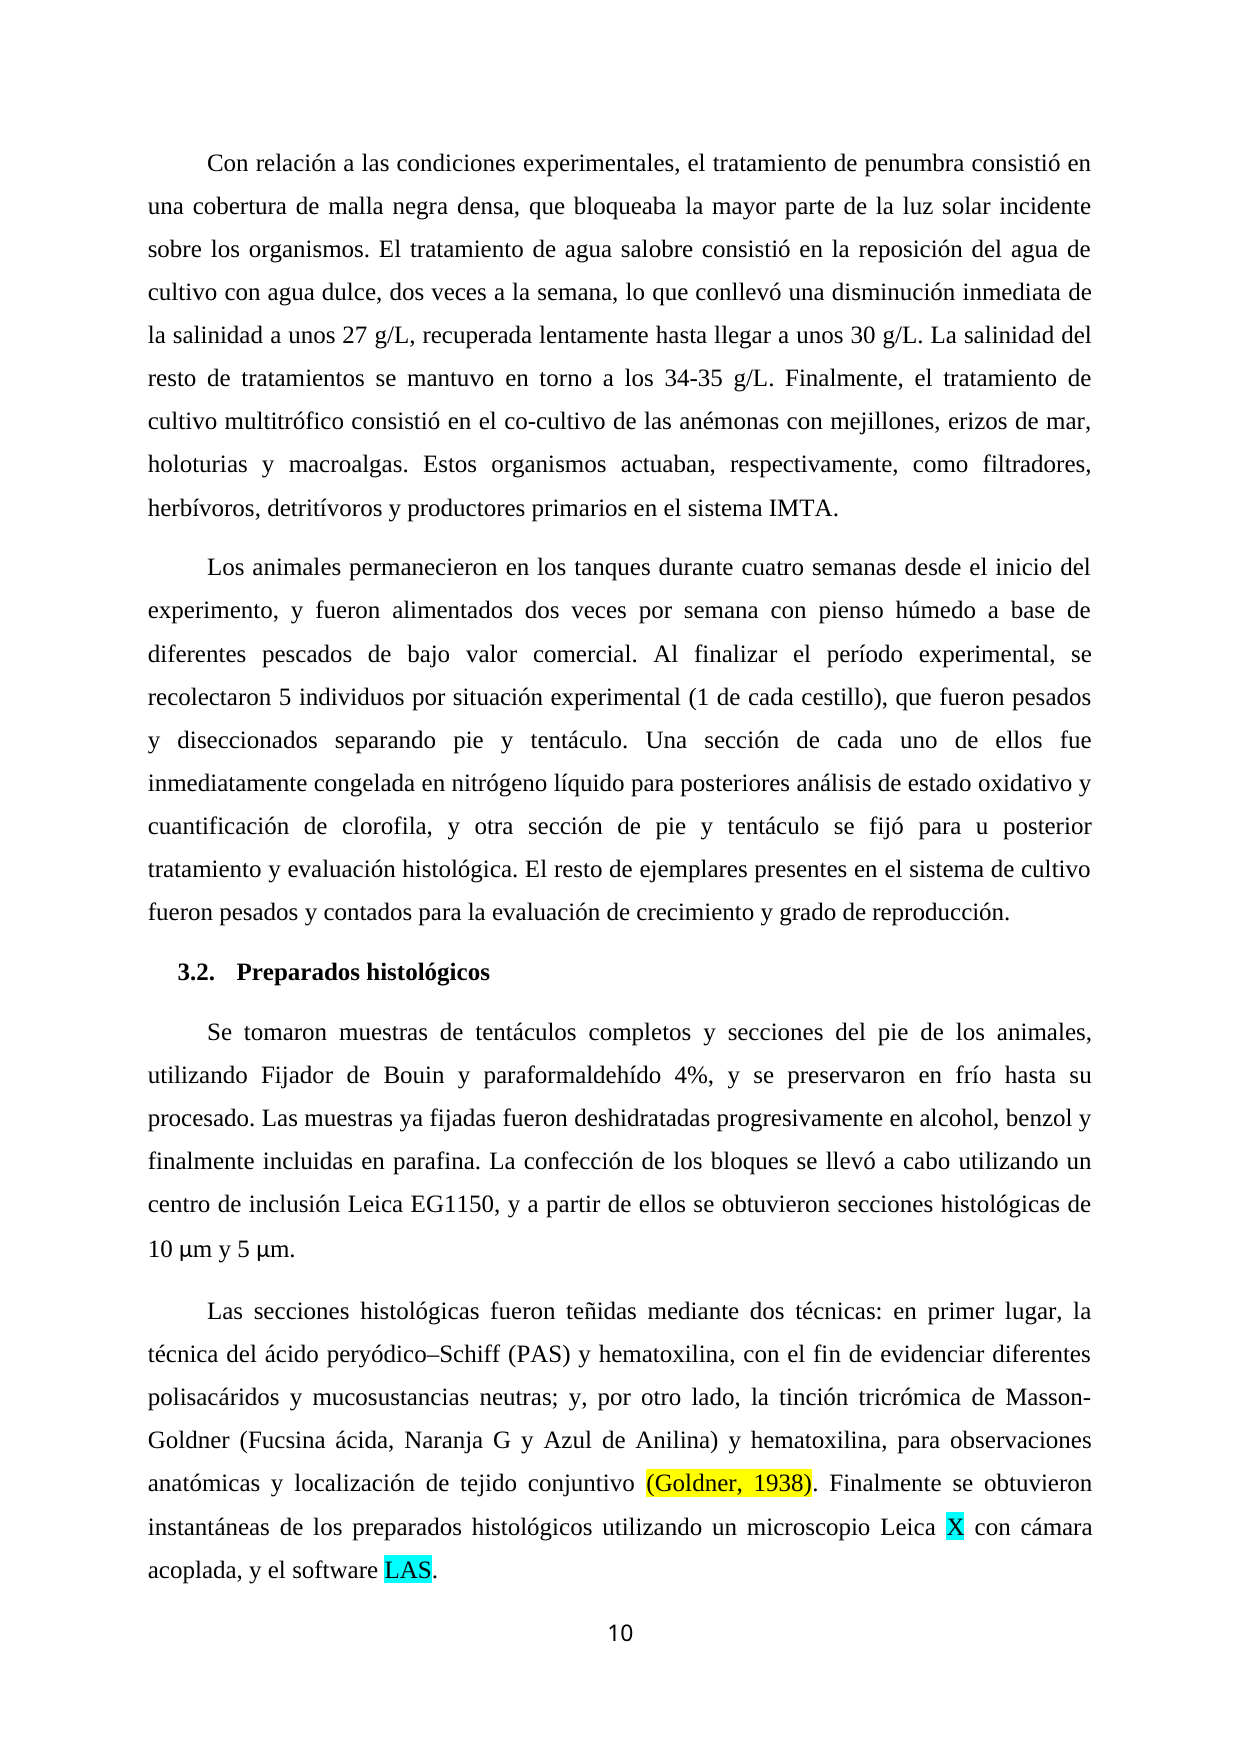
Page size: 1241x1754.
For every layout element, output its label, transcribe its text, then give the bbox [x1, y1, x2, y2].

text Con relación a las condiciones experimentales, el tratamiento de penumbra consistió en una cobertura de malla negra densa, que bloqueaba la mayor parte de la luz solar incidente sobre los organismos. El tratamiento de agua salobre consistió en la reposición del agua de cultivo con agua dulce, dos veces a la semana, lo que conllevó una disminución inmediata de la salinidad a unos 27 g/L, recuperada lentamente hasta llegar a unos 30 g/L. La salinidad del resto de tratamientos se mantuvo en torno a los 34-35 g/L. Finalmente, el tratamiento de cultivo multitrófico consistió en el co-cultivo de las anémonas con mejillones, erizos de mar, holoturias y macroalgas. Estos organismos actuaban, respectivamente, como filtradores, herbívoros, detritívoros y productores primarios en el sistema IMTA. [148, 148, 1092, 521]
text Las secciones histológicas fueron teñidas mediante dos técnicas: en primer lugar, la técnica del ácido peryódico–Schiff (PAS) y hematoxilina, con el fin de evidenciar diferentes polisacáridos y mucosustancias neutras; y, por otro lado, la tinción tricrómica de Masson-Goldner (Fucsina ácida, Naranja G y Azul de Anilina) y hematoxilina, para observaciones anatómicas y localización de tejido conjuntivo . Finalmente se obtuvieron instantáneas de los preparados histológicos utilizando un microscopio Leica X con cámara acoplada, y el software LAS. [148, 1296, 1092, 1583]
list Preparados histológicos [177, 957, 1092, 986]
text Los animales permanecieron en los tanques durante cuatro semanas desde el inicio del experimento, y fueron alimentados dos veces por semana con pienso húmedo a base de diferentes pescados de bajo valor comercial. Al finalizar el período experimental, se recolectaron 5 individuos por situación experimental (1 de cada cestillo), que fueron pesados y diseccionados separando pie y tentáculo. Una sección de cada uno de ellos fue inmediatamente congelada en nitrógeno líquido para posteriores análisis de estado oxidativo y cuantificación de clorofila, y otra sección de pie y tentáculo se fijó para u posterior tratamiento y evaluación histológica. El resto de ejemplares presentes en el sistema de cultivo fueron pesados y contados para la evaluación de crecimiento y grado de reproducción. [148, 552, 1092, 926]
text Se tomaron muestras de tentáculos completos y secciones del pie de los animales, utilizando Fijador de Bouin y paraformaldehído 4%, y se preservaron en frío hasta su procesado. Las muestras ya fijadas fueron deshidratadas progresivamente en alcohol, benzol y finalmente incluidas en parafina. La confección de los bloques se llevó a cabo utilizando un centro de inclusión Leica EG1150, y a partir de ellos se obtuvieron secciones histológicas de 10 μm y 5 μm. [148, 1017, 1092, 1264]
